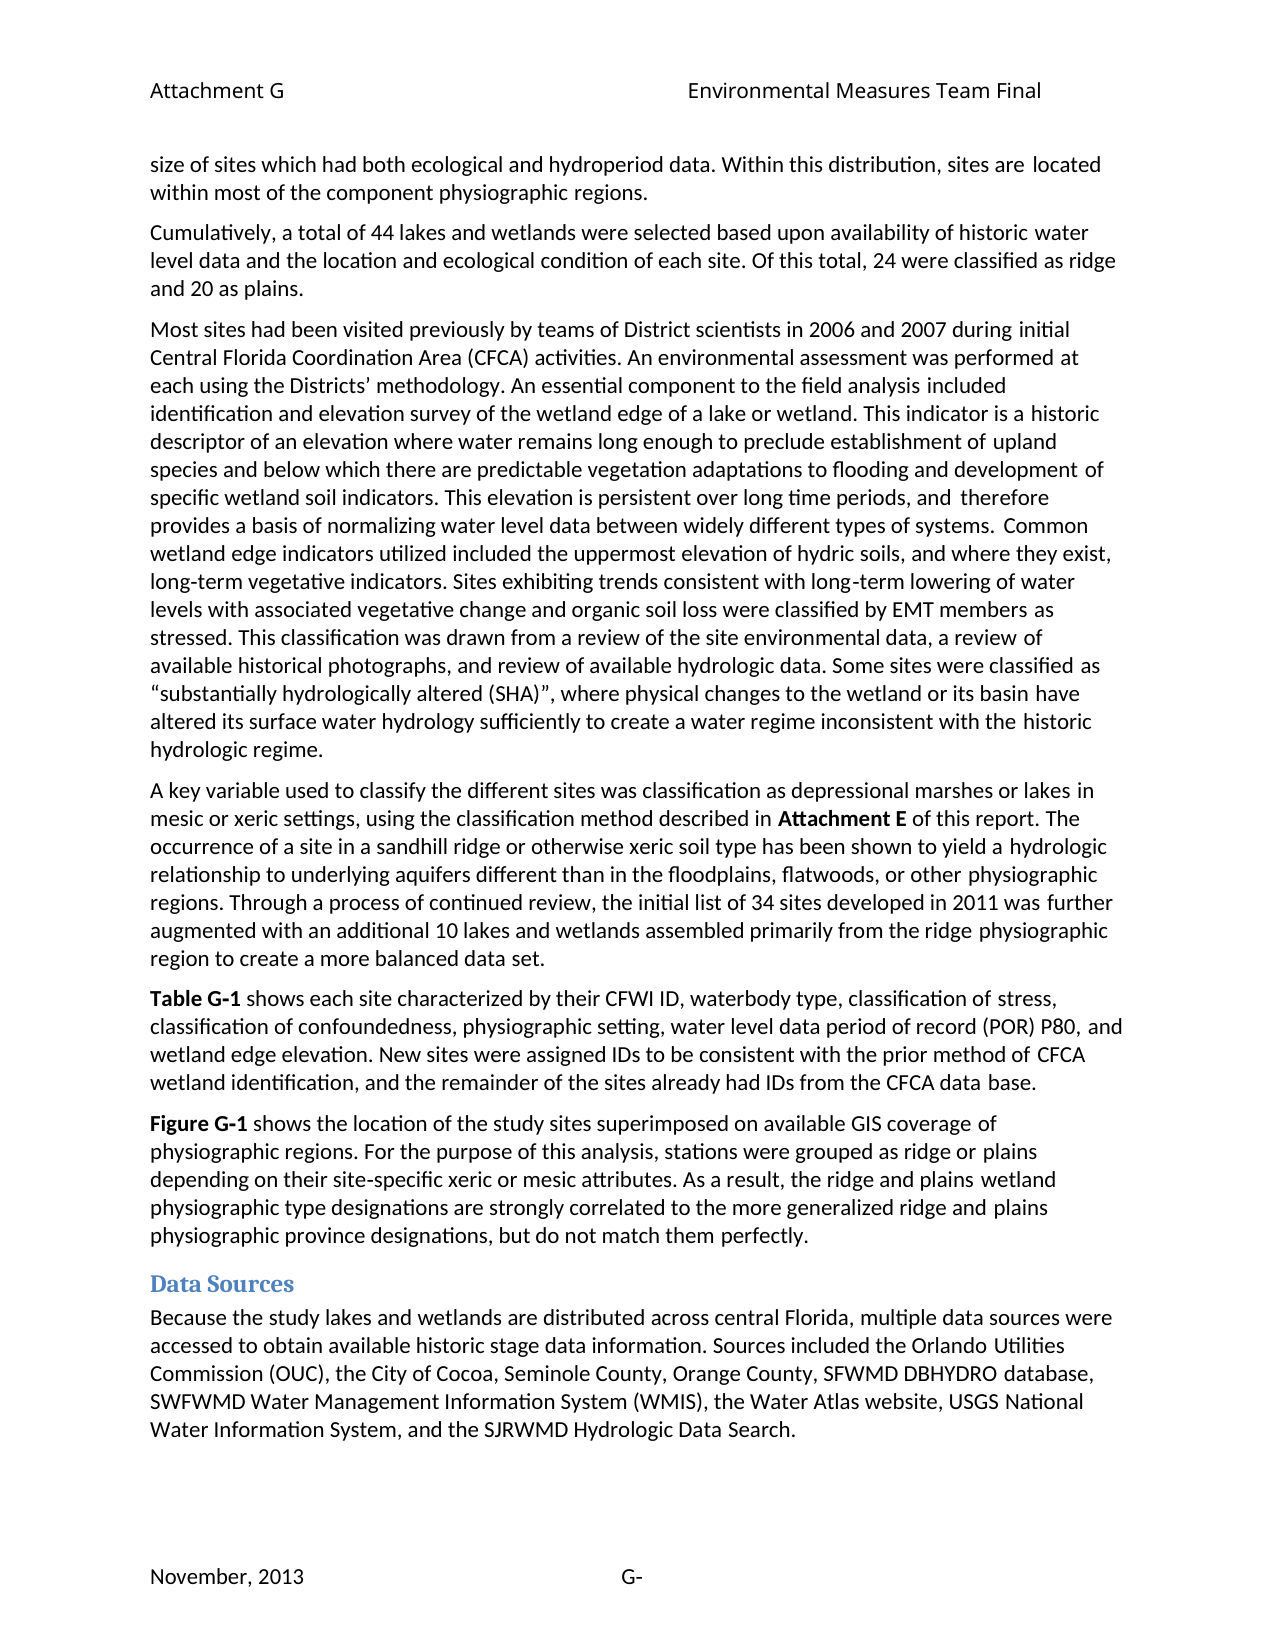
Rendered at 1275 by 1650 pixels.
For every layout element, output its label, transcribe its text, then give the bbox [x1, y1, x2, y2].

text Cumulatively, a total of 44 lakes and wetlands were selected based upon availability of historic water level data and the location and ecological condition of each site. Of this total, 24 were classified as ridge and 20 as plains. [150, 218, 1122, 302]
text Because the study lakes and wetlands are distributed across central Florida, multiple data sources were accessed to obtain available historic stage data information. Sources included the Orlando Utilities Commission (OUC), the City of Cocoa, Seminole County, Orange County, SFWMD DBHYDRO database, SWFWMD Water Management Information System (WMIS), the Water Atlas website, USGS National Water Information System, and the SJRWMD Hydrologic Data Search. [150, 1303, 1122, 1443]
text Table G‐1 shows each site characterized by their CFWI ID, waterbody type, classification of stress, classification of confoundedness, physiographic setting, water level data period of record (POR) P80, and wetland edge elevation. New sites were assigned IDs to be consistent with the prior method of CFCA wetland identification, and the remainder of the sites already had IDs from the CFCA data base. [150, 984, 1135, 1096]
subtitle Data Sources [150, 1270, 1122, 1298]
text Figure G‐1 shows the location of the study sites superimposed on available GIS coverage of physiographic regions. For the purpose of this analysis, stations were grouped as ridge or plains depending on their site‐specific xeric or mesic attributes. As a result, the ridge and plains wetland physiographic type designations are strongly correlated to the more generalized ridge and plains physiographic province designations, but do not match them perfectly. [150, 1109, 1115, 1249]
text Most sites had been visited previously by teams of District scientists in 2006 and 2007 during initial Central Florida Coordination Area (CFCA) activities. An environmental assessment was performed at each using the Districts’ methodology. An essential component to the field analysis included identification and elevation survey of the wetland edge of a lake or wetland. This indicator is a historic descriptor of an elevation where water remains long enough to preclude establishment of upland species and below which there are predictable vegetation adaptations to flooding and development of specific wetland soil indicators. This elevation is persistent over long time periods, and therefore provides a basis of normalizing water level data between widely different types of systems. Common wetland edge indicators utilized included the uppermost elevation of hydric soils, and where they exist, long‐term vegetative indicators. Sites exhibiting trends consistent with long‐term lowering of water levels with associated vegetative change and organic soil loss were classified by EMT members as stressed. This classification was drawn from a review of the site environmental data, a review of available historical photographs, and review of available hydrologic data. Some sites were classified as “substantially hydrologically altered (SHA)”, where physical changes to the wetland or its basin have altered its surface water hydrology sufficiently to create a water regime inconsistent with the historic hydrologic regime. [150, 315, 1115, 763]
text A key variable used to classify the different sites was classification as depressional marshes or lakes in mesic or xeric settings, using the classification method described in Attachment E of this report. The occurrence of a site in a sandhill ridge or otherwise xeric soil type has been shown to yield a hydrologic relationship to underlying aquifers different than in the floodplains, flatwoods, or other physiographic regions. Through a process of continued review, the initial list of 34 sites developed in 2011 was further augmented with an additional 10 lakes and wetlands assembled primarily from the ridge physiographic region to create a more balanced data set. [150, 776, 1122, 972]
text size of sites which had both ecological and hydroperiod data. Within this distribution, sites are located within most of the component physiographic regions. [150, 150, 1122, 206]
